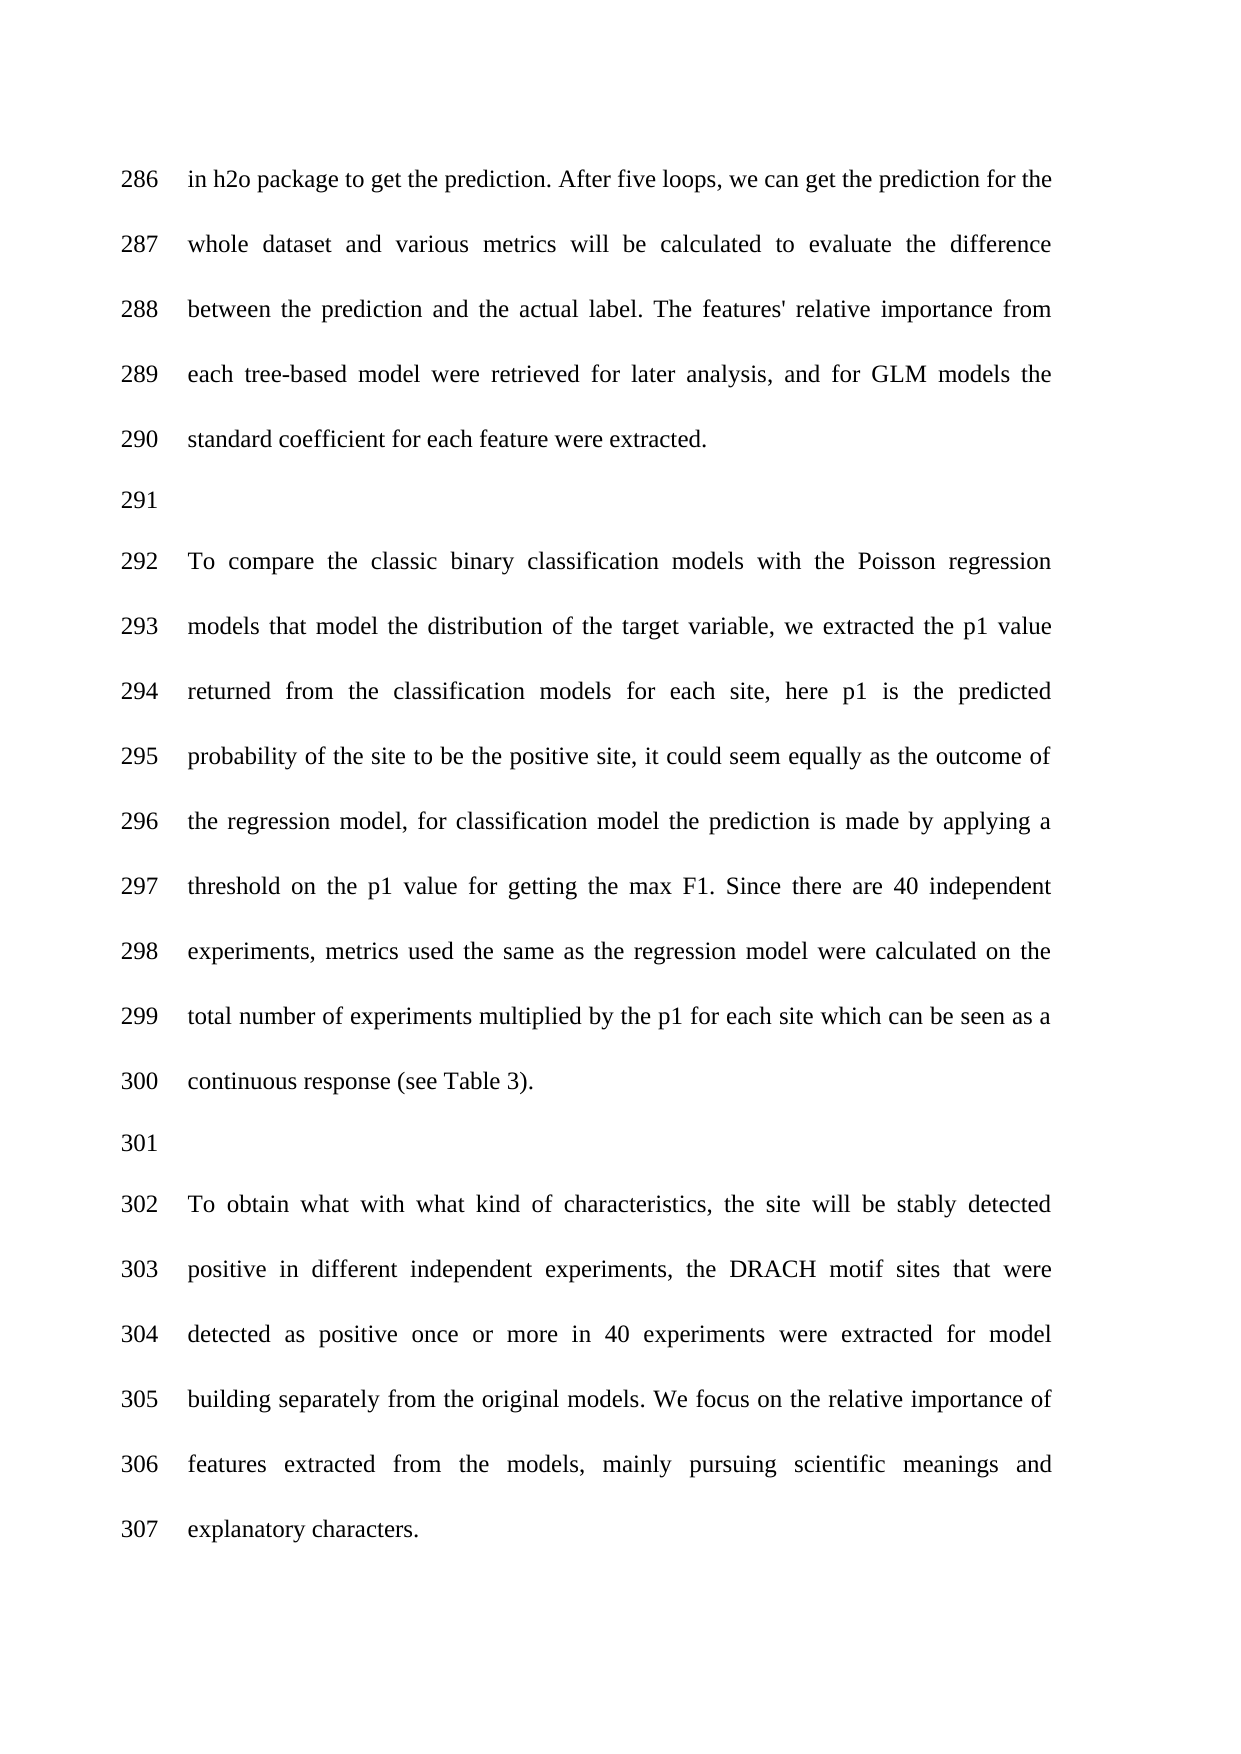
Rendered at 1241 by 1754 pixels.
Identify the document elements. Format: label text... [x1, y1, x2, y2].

text To obtain what with what kind of characteristics, the site will be stably detected positive in different independent experiments, the DRACH motif sites that were detected as positive once or more in 40 experiments were extracted for model building separately from the original models. We focus on the relative importance of features extracted from the models, mainly pursuing scientific meanings and explanatory characters. [187, 1187, 1053, 1544]
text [187, 162, 1053, 454]
text To compare the classic binary classification models with the Poisson regression models that model the distribution of the target variable, we extracted the p1 value returned from the classification models for each site, here p1 is the predicted probability of the site to be the positive site, it could seem equally as the outcome of the regression model, for classification model the prediction is made by applying a threshold on the p1 value for getting the max F1. Since there are 40 independent experiments, metrics used the same as the regression model were calculated on the total number of experiments multiplied by the p1 for each site which can be seen as a continuous response (see Table 3). [187, 544, 1053, 1097]
